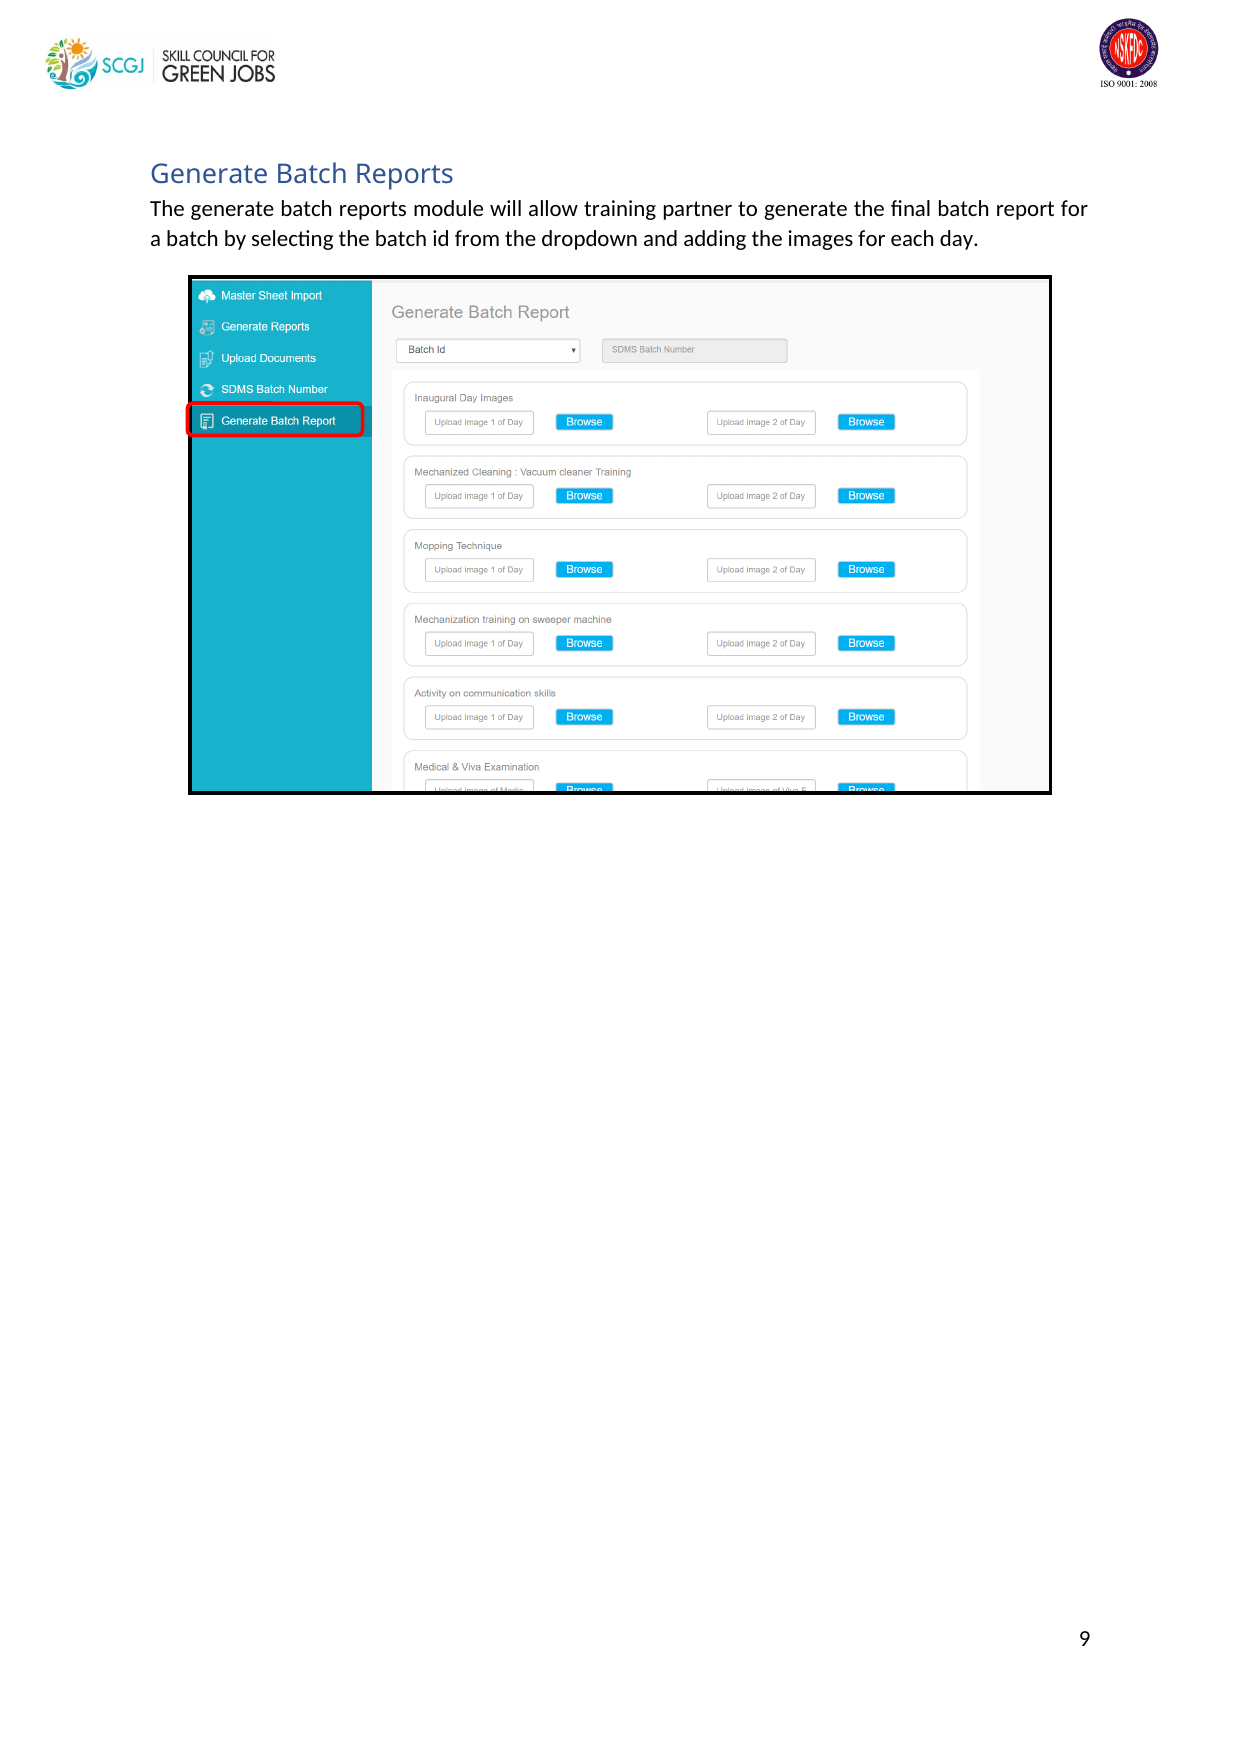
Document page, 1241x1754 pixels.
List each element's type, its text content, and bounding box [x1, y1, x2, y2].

picture [192, 279, 1049, 791]
picture [43, 32, 278, 92]
picture [1090, 10, 1166, 101]
subtitle Generate Batch Reports [150, 154, 1090, 191]
text The generate batch reports module will allow training partner to generate the final batch report for a batch by selecting the batch id from the dropdown and adding the images for each day. [150, 194, 1090, 252]
picture [192, 405, 360, 433]
